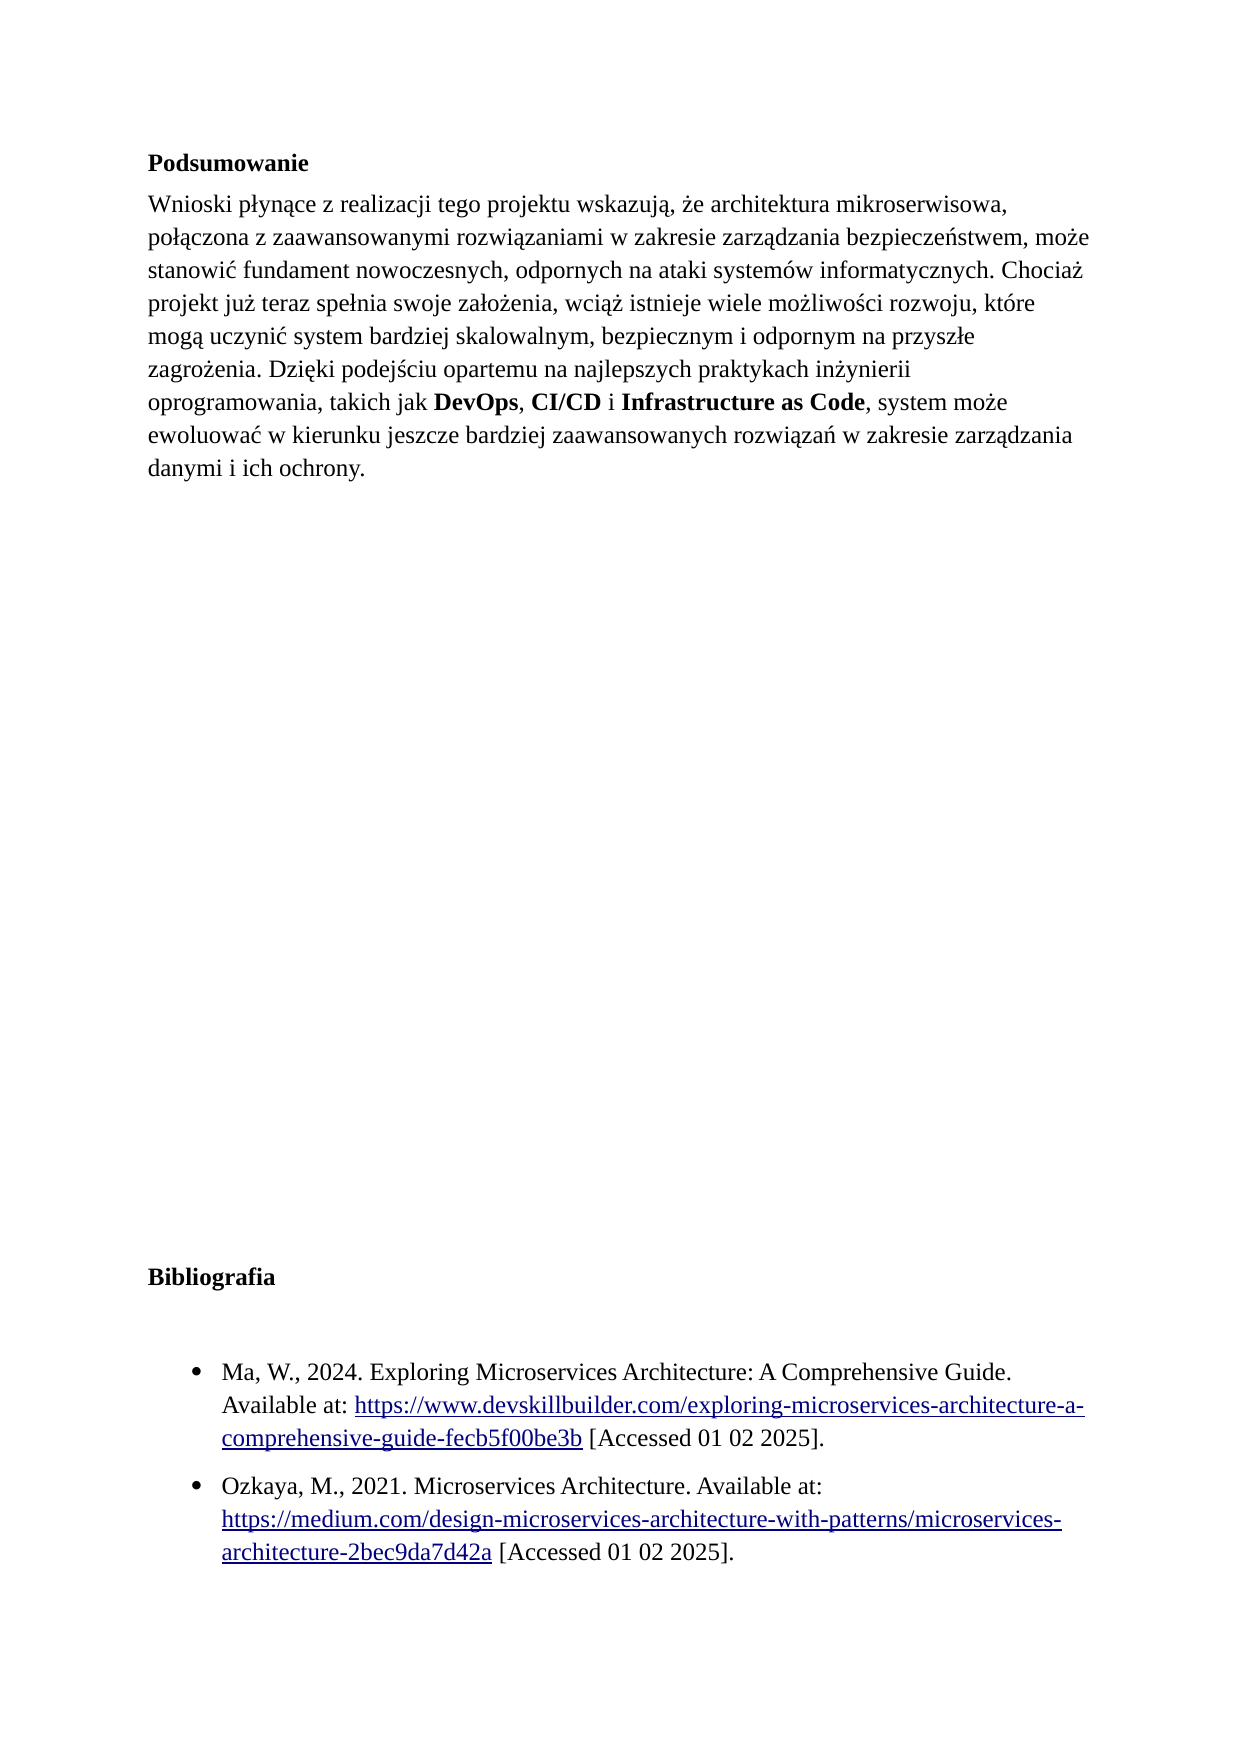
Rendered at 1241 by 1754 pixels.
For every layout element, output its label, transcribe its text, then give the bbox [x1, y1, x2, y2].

text Wnioski płynące z realizacji tego projektu wskazują, że architektura mikroserwisowa, połączona z zaawansowanymi rozwiązaniami w zakresie zarządzania bezpieczeństwem, może stanowić fundament nowoczesnych, odpornych na ataki systemów informatycznych. Chociaż projekt już teraz spełnia swoje założenia, wciąż istnieje wiele możliwości rozwoju, które mogą uczynić system bardziej skalowalnym, bezpiecznym i odpornym na przyszłe zagrożenia. Dzięki podejściu opartemu na najlepszych praktykach inżynierii oprogramowania, takich jak DevOps, CI/CD i Infrastructure as Code, system może ewoluować w kierunku jeszcze bardziej zaawansowanych rozwiązań w zakresie zarządzania danymi i ich ochrony. [148, 189, 1093, 482]
text Bibliografia [148, 1262, 1093, 1291]
subtitle Podsumowanie [148, 148, 1093, 176]
list Ozkaya, M., 2021. Microservices Architecture. Available at: https://medium.com/design-microservices-architecture-with-patterns/microservices-architecture-2bec9da7d42a [Accessed 01 02 2025]. [192, 1471, 1093, 1566]
list Ma, W., 2024. Exploring Microservices Architecture: A Comprehensive Guide. Available at: https://www.devskillbuilder.com/exploring-microservices-architecture-a-comprehensive-guide-fecb5f00be3b [Accessed 01 02 2025]. [192, 1357, 1093, 1452]
